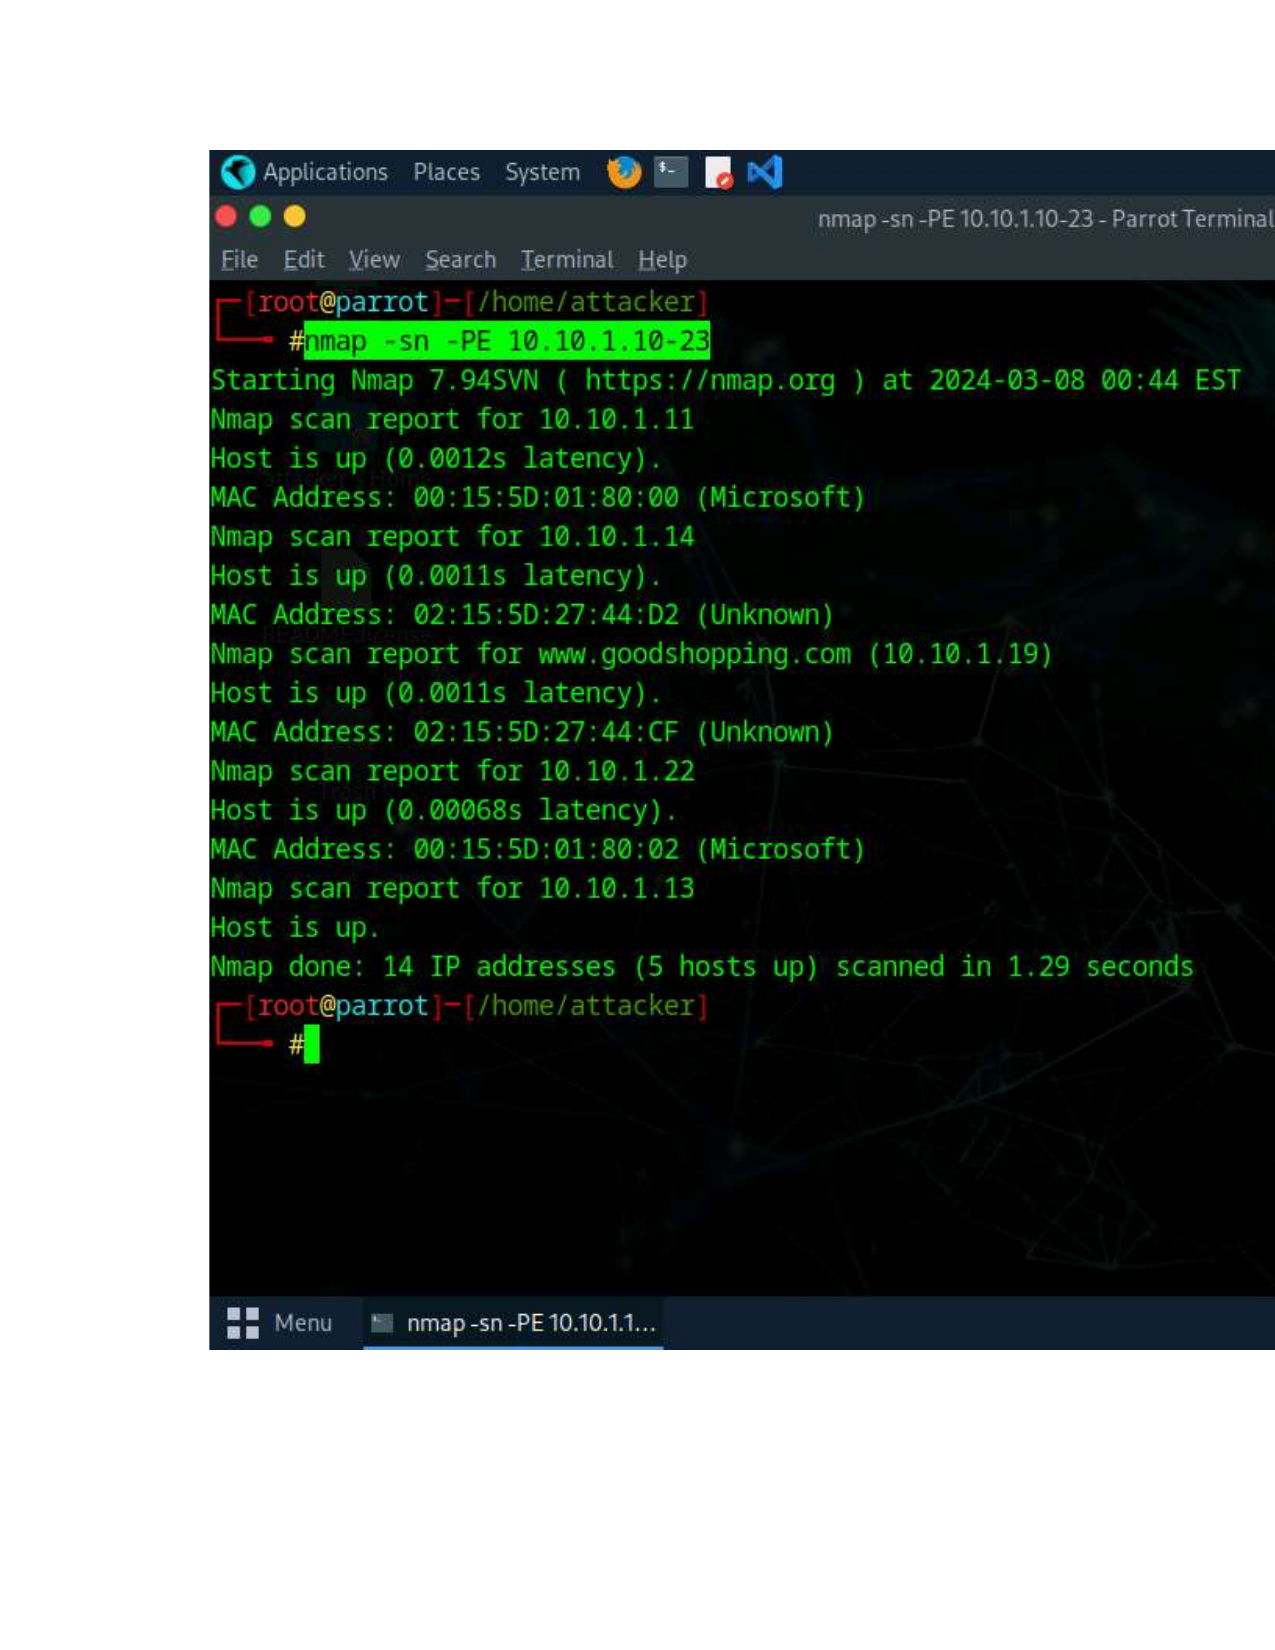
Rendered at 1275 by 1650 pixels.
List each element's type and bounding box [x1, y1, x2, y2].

picture [209, 150, 1275, 1350]
